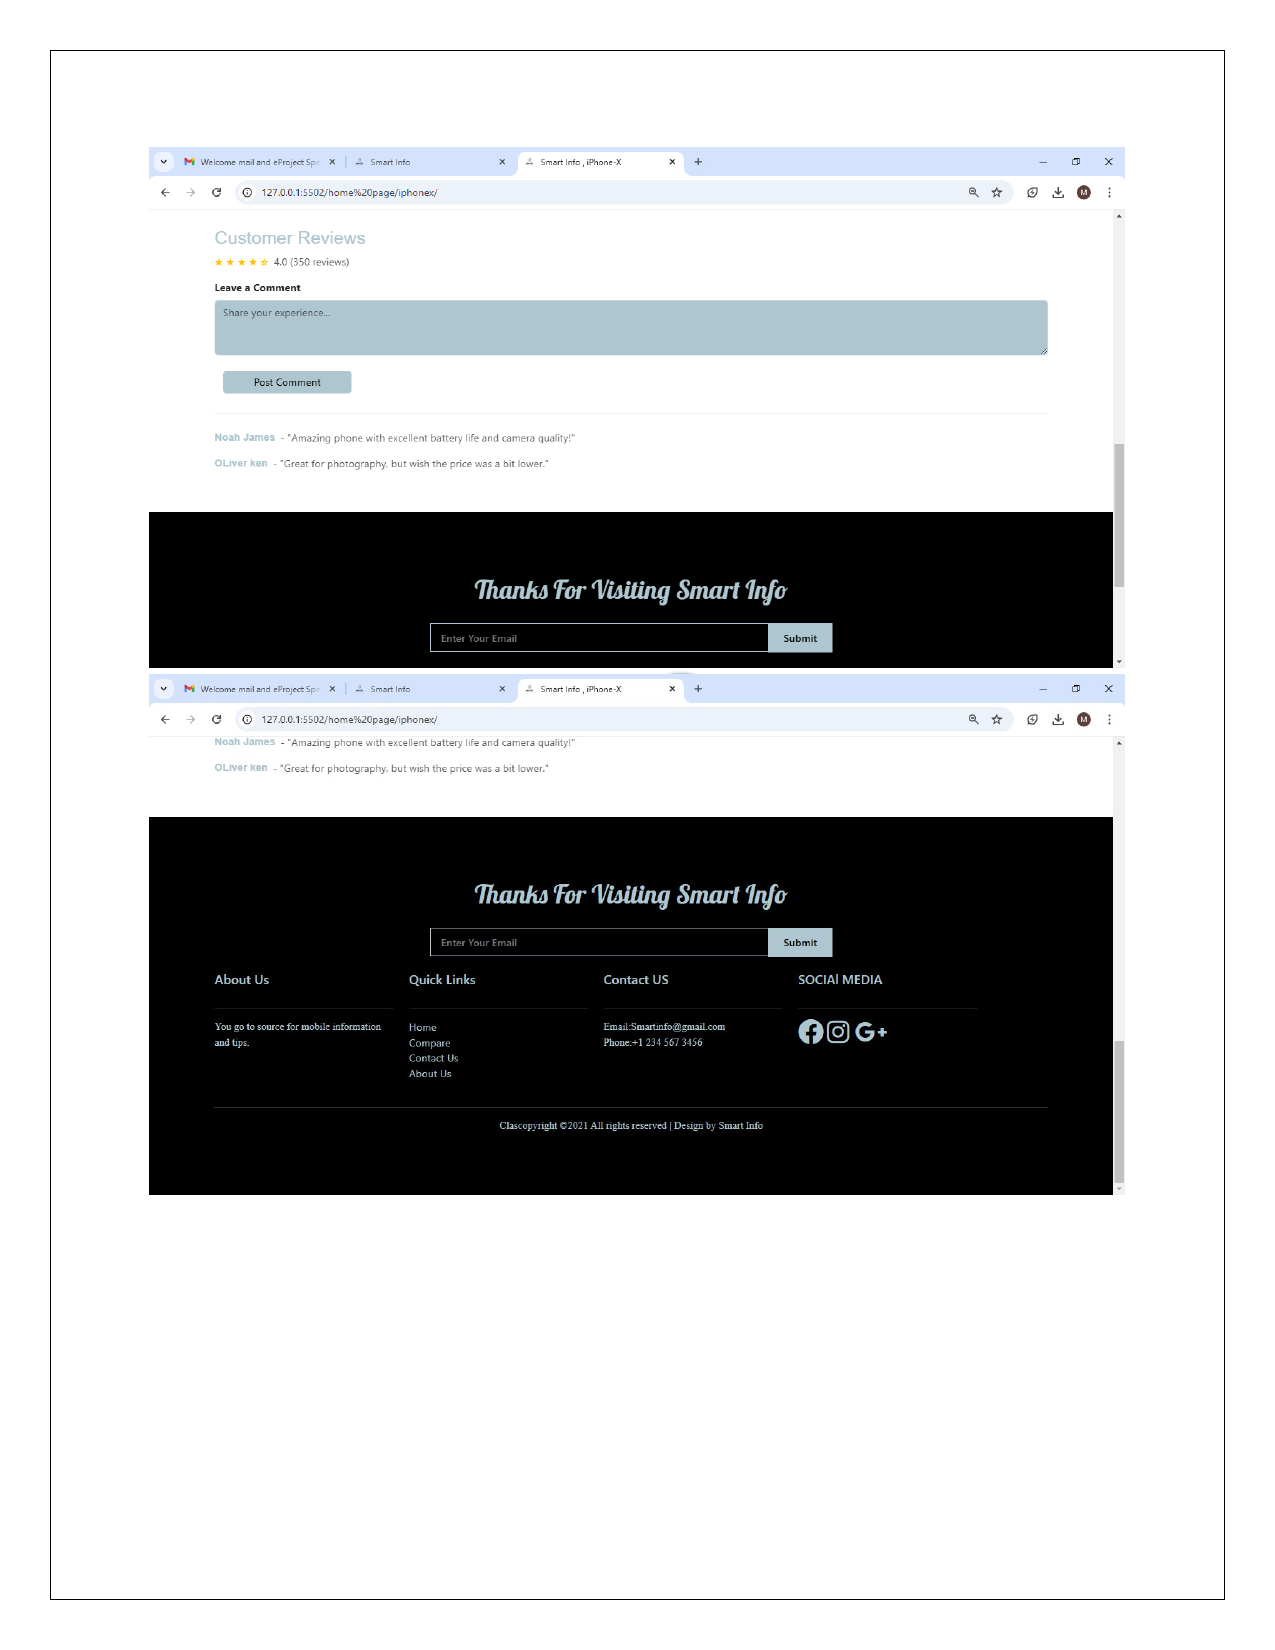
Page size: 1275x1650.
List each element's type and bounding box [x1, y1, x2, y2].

picture [149, 147, 1125, 1195]
